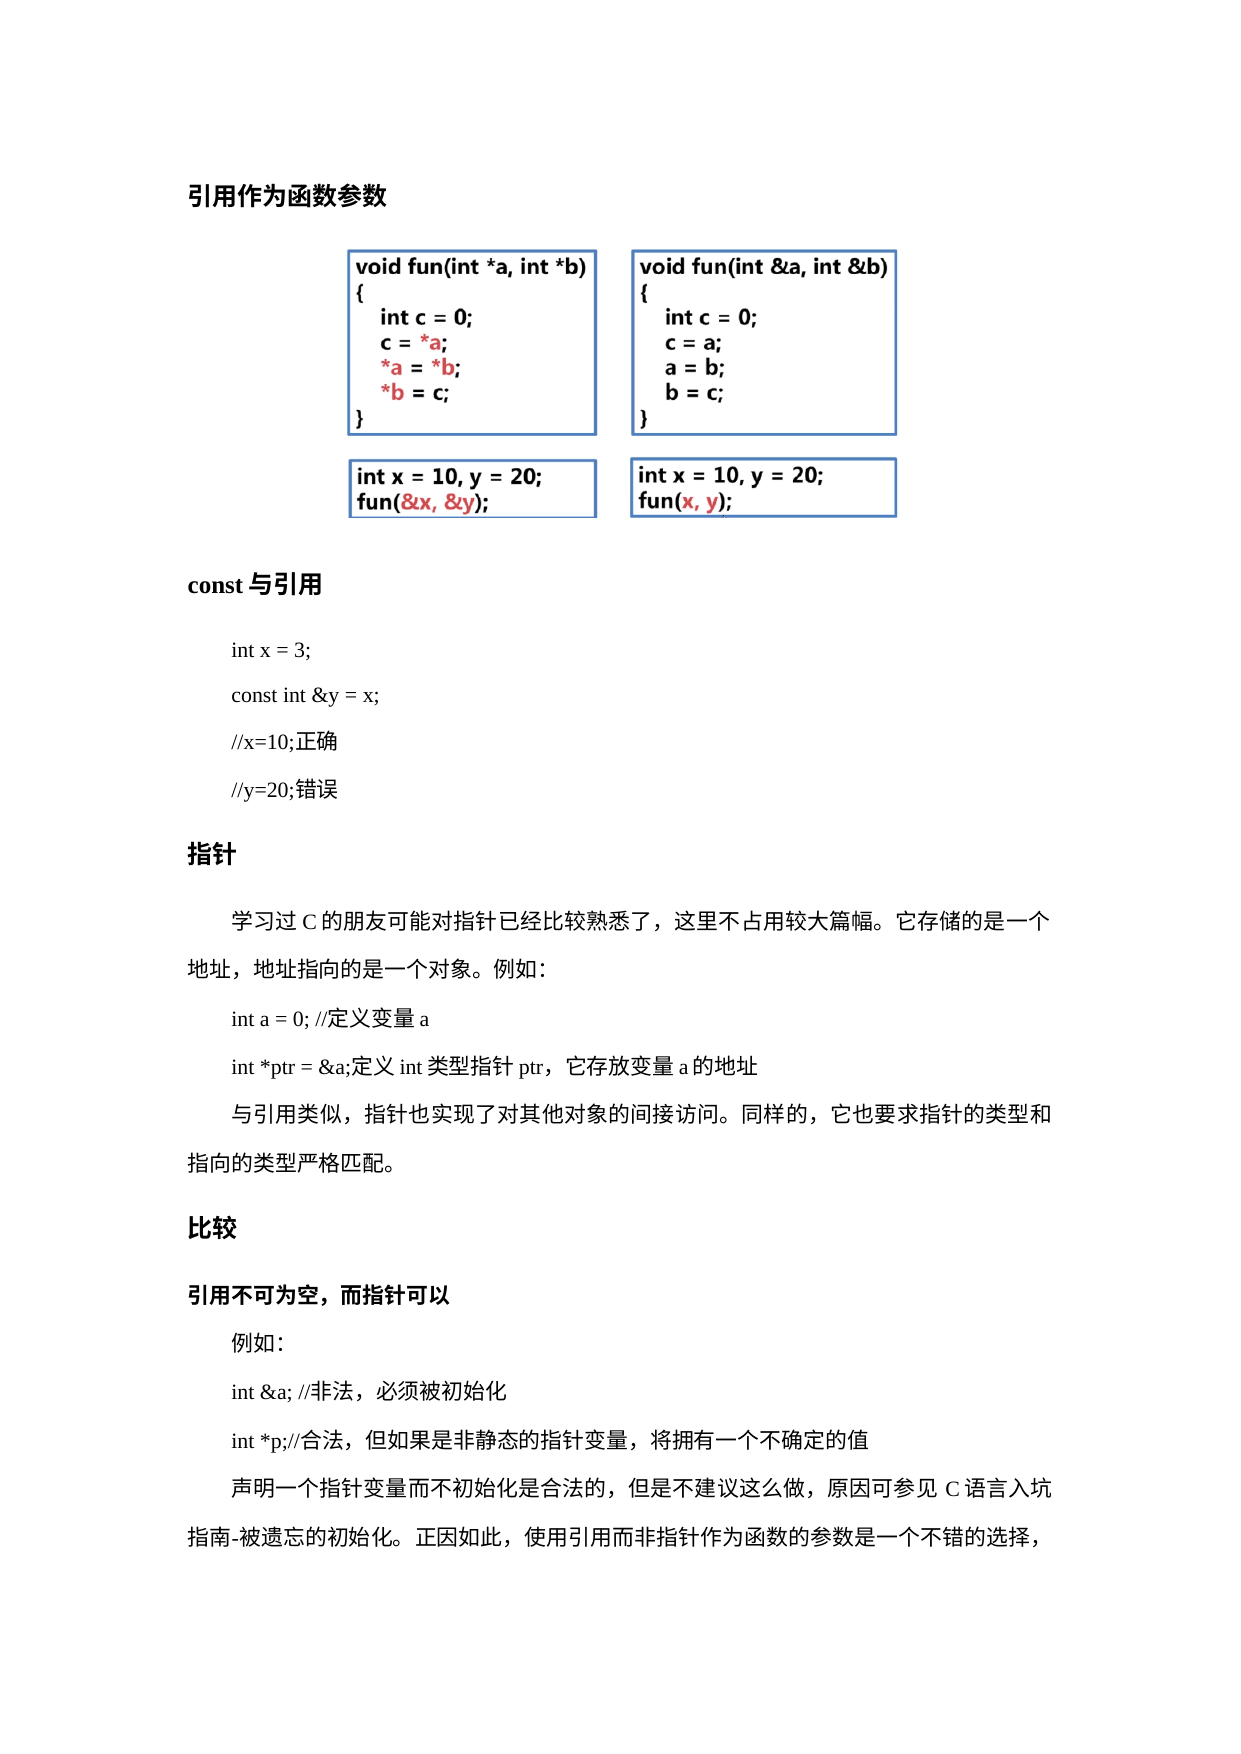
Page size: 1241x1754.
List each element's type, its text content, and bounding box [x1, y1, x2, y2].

text 引用不可为空，而指针可以 [187, 1277, 1053, 1310]
text int &a; //非法，必须被初始化 [231, 1374, 1053, 1406]
text 学习过C的朋友可能对指针已经比较熟悉了，这里不占用较大篇幅。它存储的是一个地址，地址指向的是一个对象。例如： [187, 903, 1053, 984]
text //y=20;错误 [187, 772, 1053, 804]
text //x=10;正确 [187, 723, 1053, 756]
picture [340, 245, 900, 518]
text int *p;//合法，但如果是非静态的指针变量，将拥有一个不确定的值 [231, 1422, 1053, 1455]
text const int &y = x; [187, 678, 1053, 711]
text int a = 0; //定义变量a [187, 1000, 1053, 1033]
text 例如： [231, 1326, 1053, 1358]
subtitle 指针 [187, 820, 1053, 885]
subtitle 引用作为函数参数 [187, 162, 1053, 227]
subtitle 比较 [187, 1194, 1053, 1259]
text 与引用类似，指针也实现了对其他对象的间接访问。同样的，它也要求指针的类型和指向的类型严格匹配。 [187, 1097, 1053, 1178]
subtitle const与引用 [187, 550, 1053, 615]
text int *ptr = &a;定义int类型指针ptr，它存放变量a的地址 [187, 1049, 1053, 1081]
text int x = 3; [187, 633, 1053, 666]
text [187, 1471, 1053, 1552]
